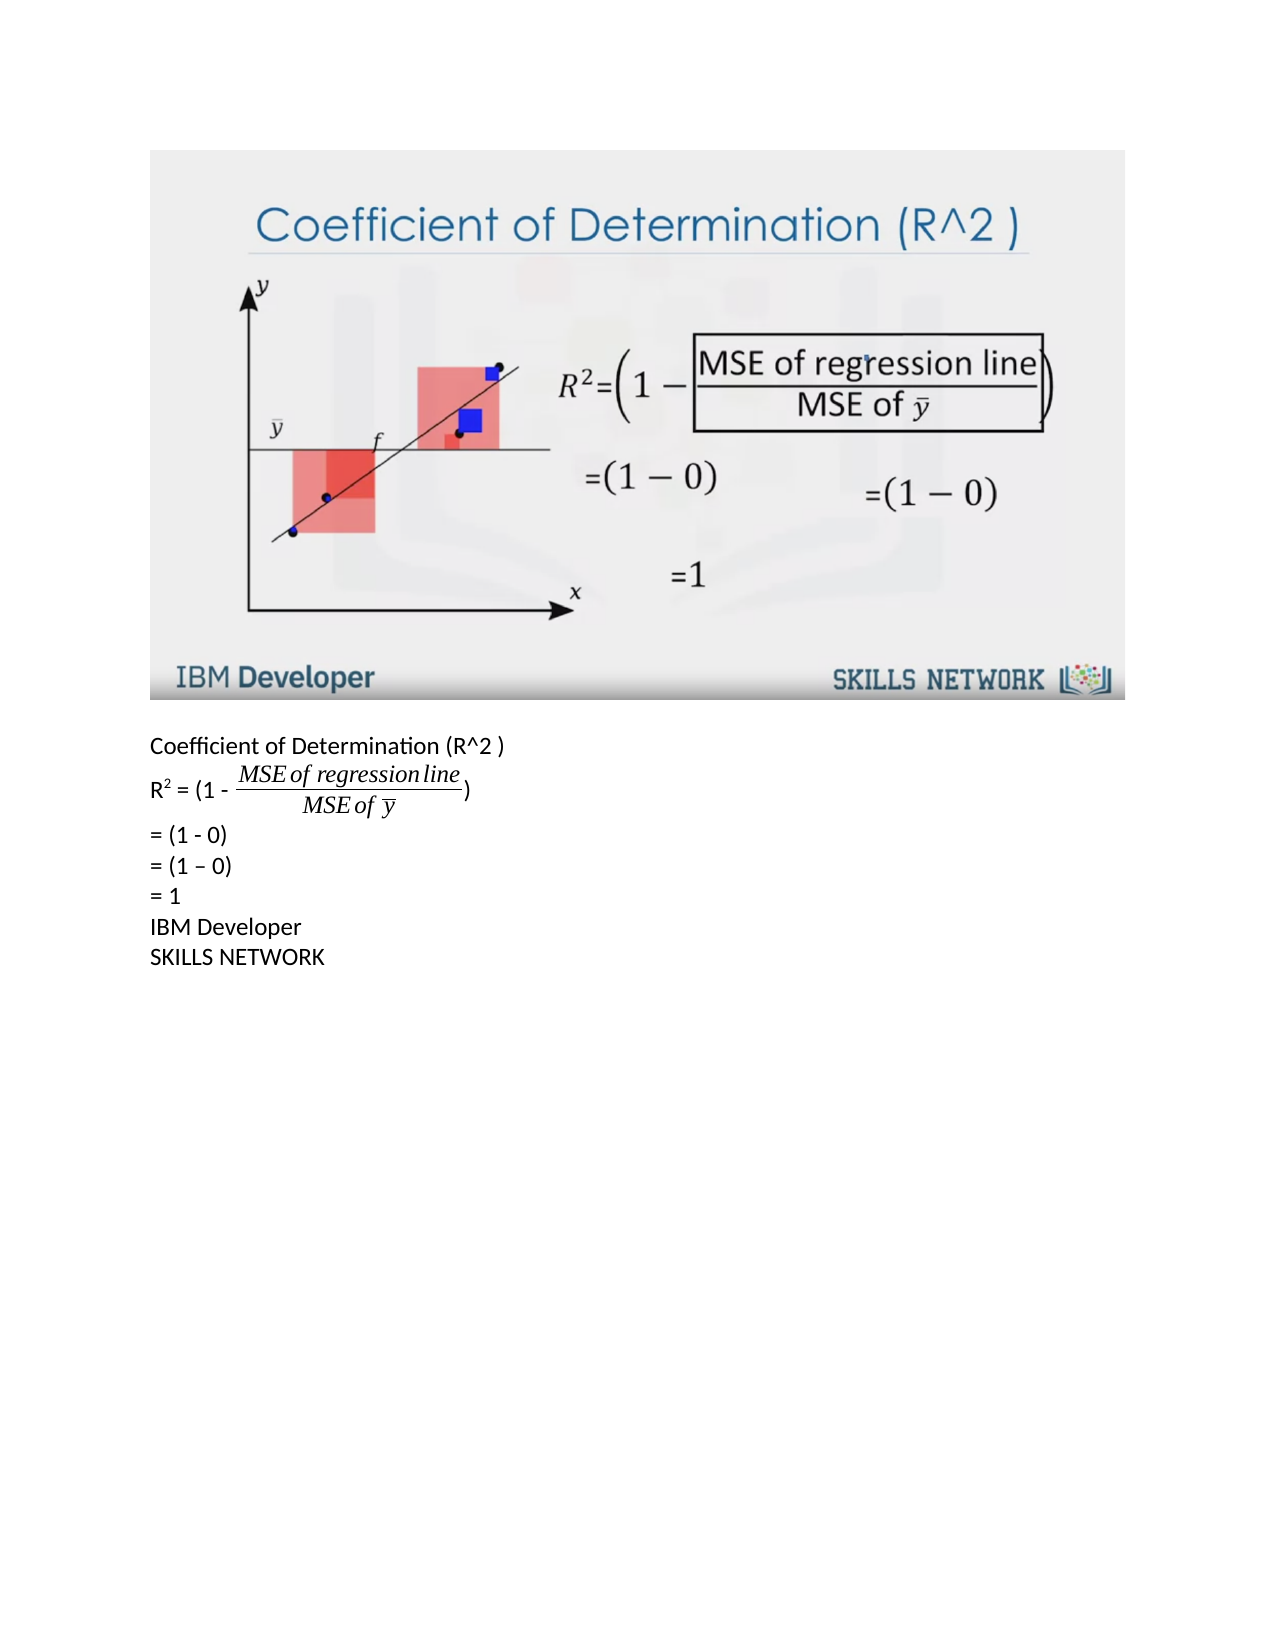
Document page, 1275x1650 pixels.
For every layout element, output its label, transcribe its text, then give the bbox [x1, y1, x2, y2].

text Coefficient of Determination (R^2 ) [150, 730, 1125, 760]
text = (1 – 0) [150, 850, 1125, 880]
text = 1 [150, 880, 1125, 911]
text R2 = (1 - ) [150, 760, 1125, 819]
text = (1 - 0) [150, 819, 1125, 850]
text IBM Developer [150, 911, 1125, 941]
text SKILLS NETWORK [150, 941, 1125, 972]
picture [150, 150, 1125, 700]
